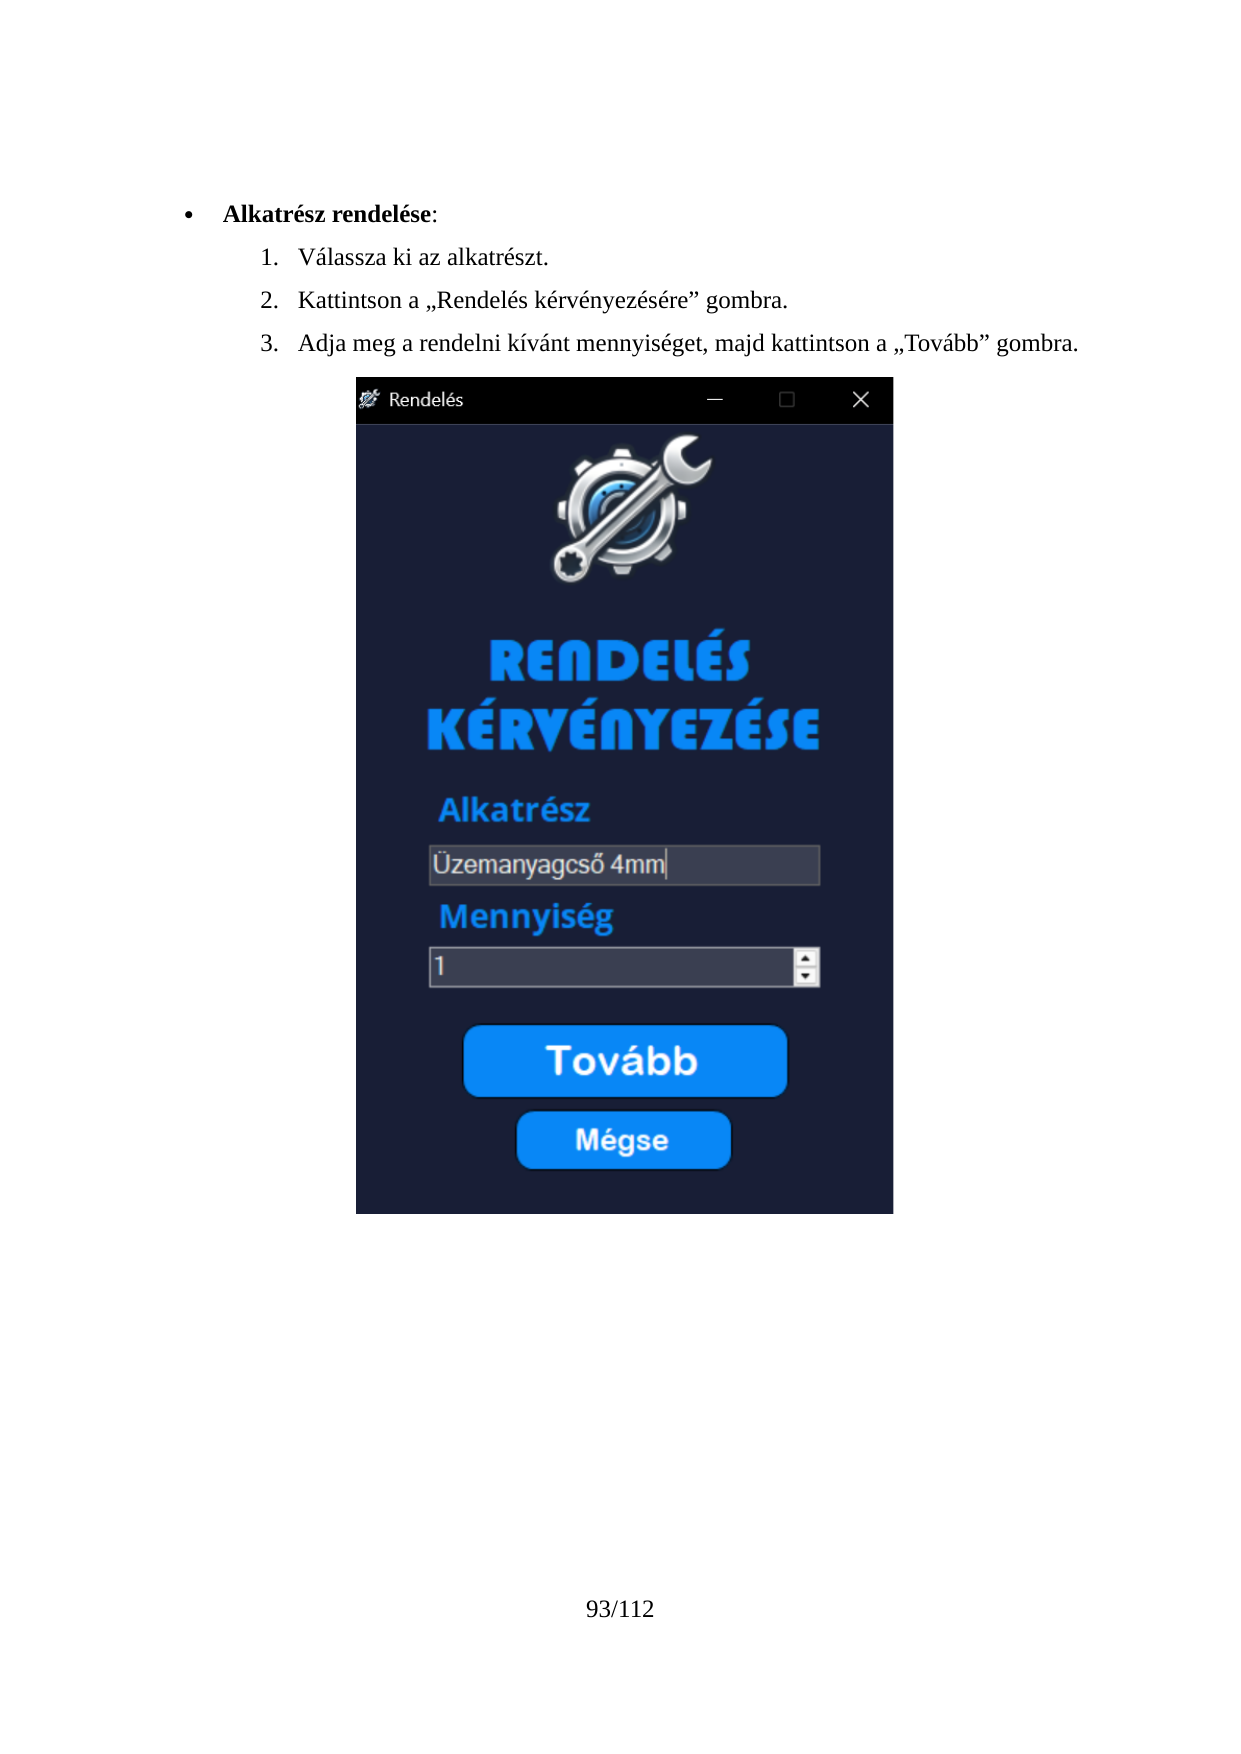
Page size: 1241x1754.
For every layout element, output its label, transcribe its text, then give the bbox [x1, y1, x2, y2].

list Válassza ki az alkatrészt. [260, 242, 1092, 271]
list Kattintson a „Rendelés kérvényezésére” gombra. [260, 285, 1092, 314]
picture [356, 377, 894, 1214]
list Alkatrész rendelése: [185, 199, 1092, 228]
list Adja meg a rendelni kívánt mennyiséget, majd kattintson a „Tovább” gombra. [260, 328, 1092, 357]
